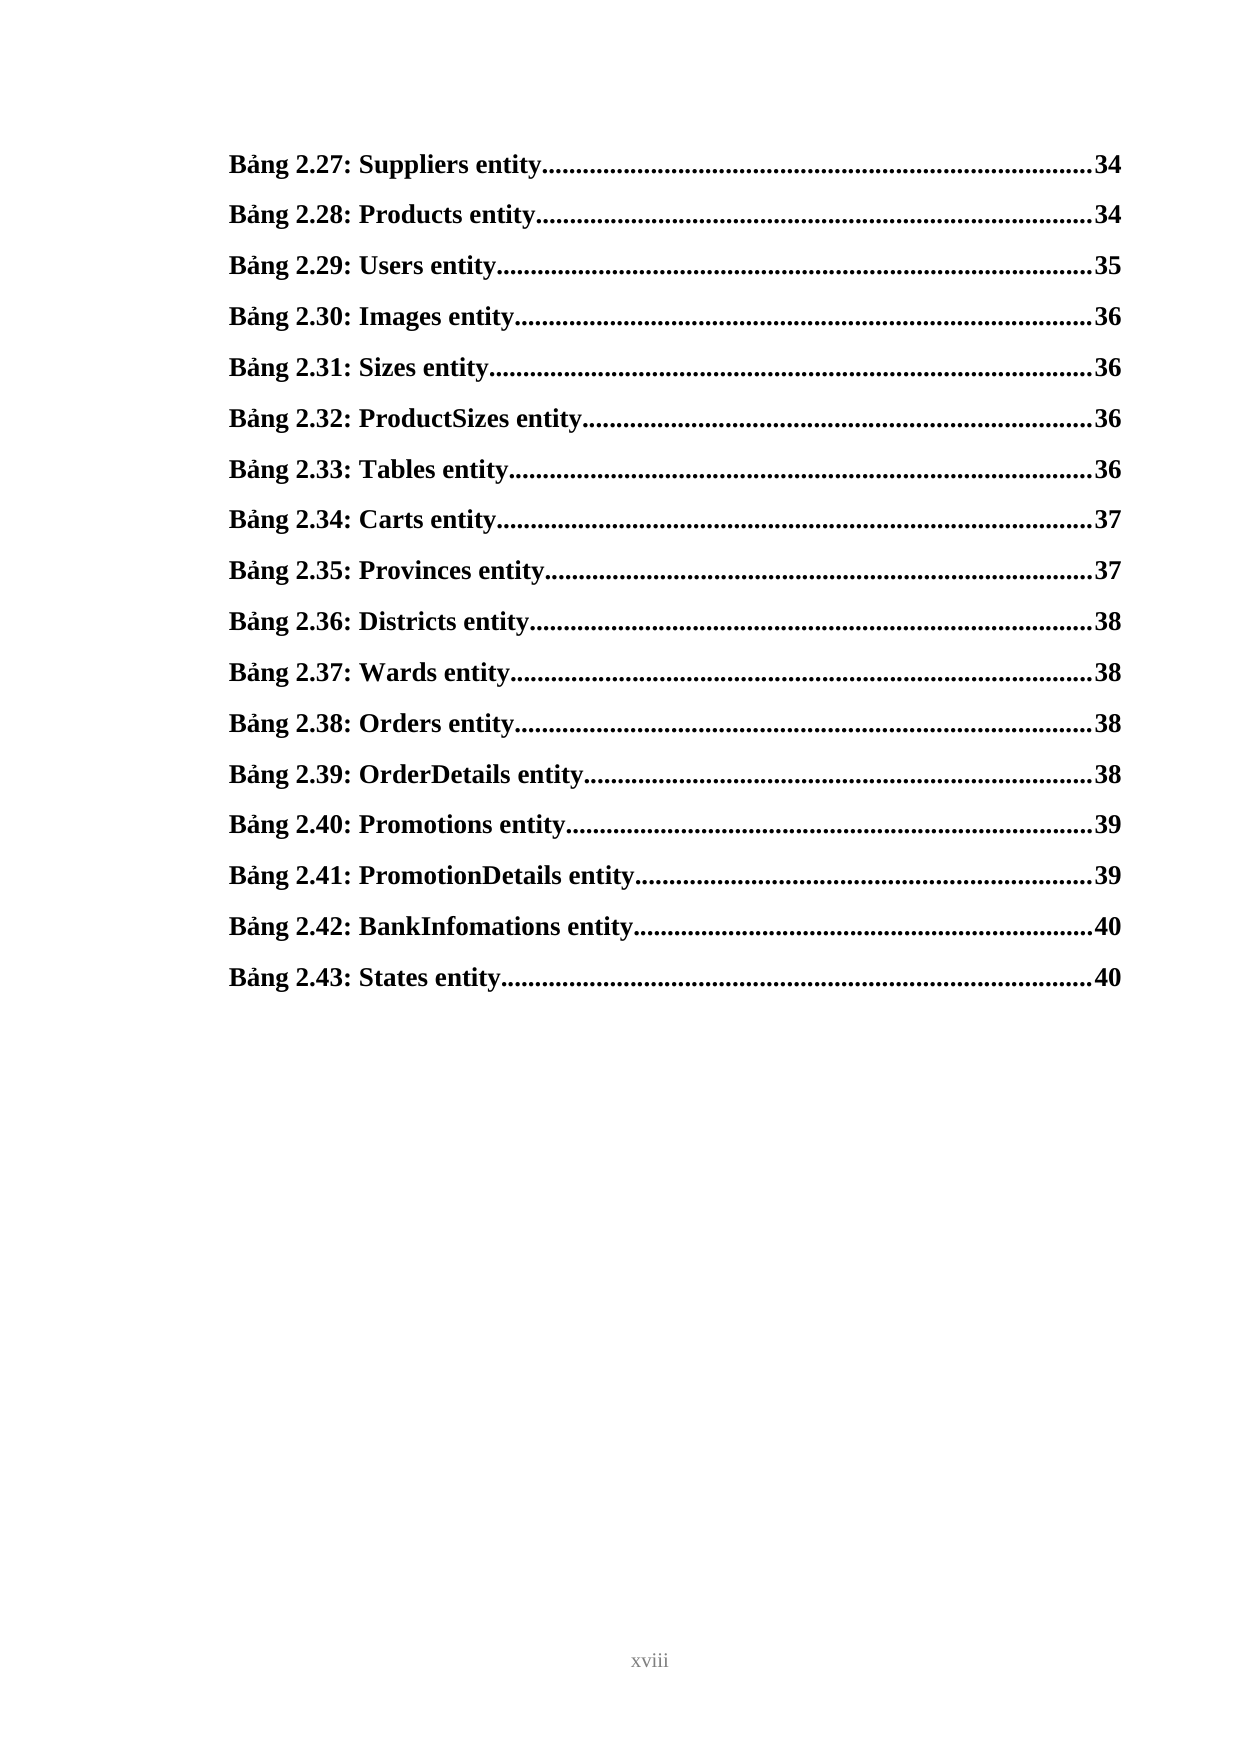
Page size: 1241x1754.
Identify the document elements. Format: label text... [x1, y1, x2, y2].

text Bảng 2.32: ProductSizes entity 36 [177, 402, 1122, 433]
text Bảng 2.31: Sizes entity 36 [177, 351, 1122, 382]
text Bảng 2.29: Users entity 35 [177, 249, 1122, 281]
text Bảng 2.27: Suppliers entity 34 [177, 148, 1122, 179]
text Bảng 2.30: Images entity 36 [177, 300, 1122, 331]
text Bảng 2.42: BankInfomations entity 40 [177, 910, 1122, 941]
text Bảng 2.33: Tables entity 36 [177, 453, 1122, 484]
text Bảng 2.37: Wards entity 38 [177, 656, 1122, 687]
text Bảng 2.28: Products entity 34 [177, 198, 1122, 230]
text Bảng 2.34: Carts entity 37 [177, 503, 1122, 535]
text Bảng 2.40: Promotions entity 39 [177, 808, 1122, 840]
text Bảng 2.43: States entity 40 [177, 961, 1122, 992]
text Bảng 2.35: Provinces entity 37 [177, 554, 1122, 586]
text Bảng 2.36: Districts entity 38 [177, 605, 1122, 636]
text Bảng 2.39: OrderDetails entity 38 [177, 758, 1122, 789]
text Bảng 2.38: Orders entity 38 [177, 707, 1122, 738]
text Bảng 2.41: PromotionDetails entity 39 [177, 859, 1122, 891]
